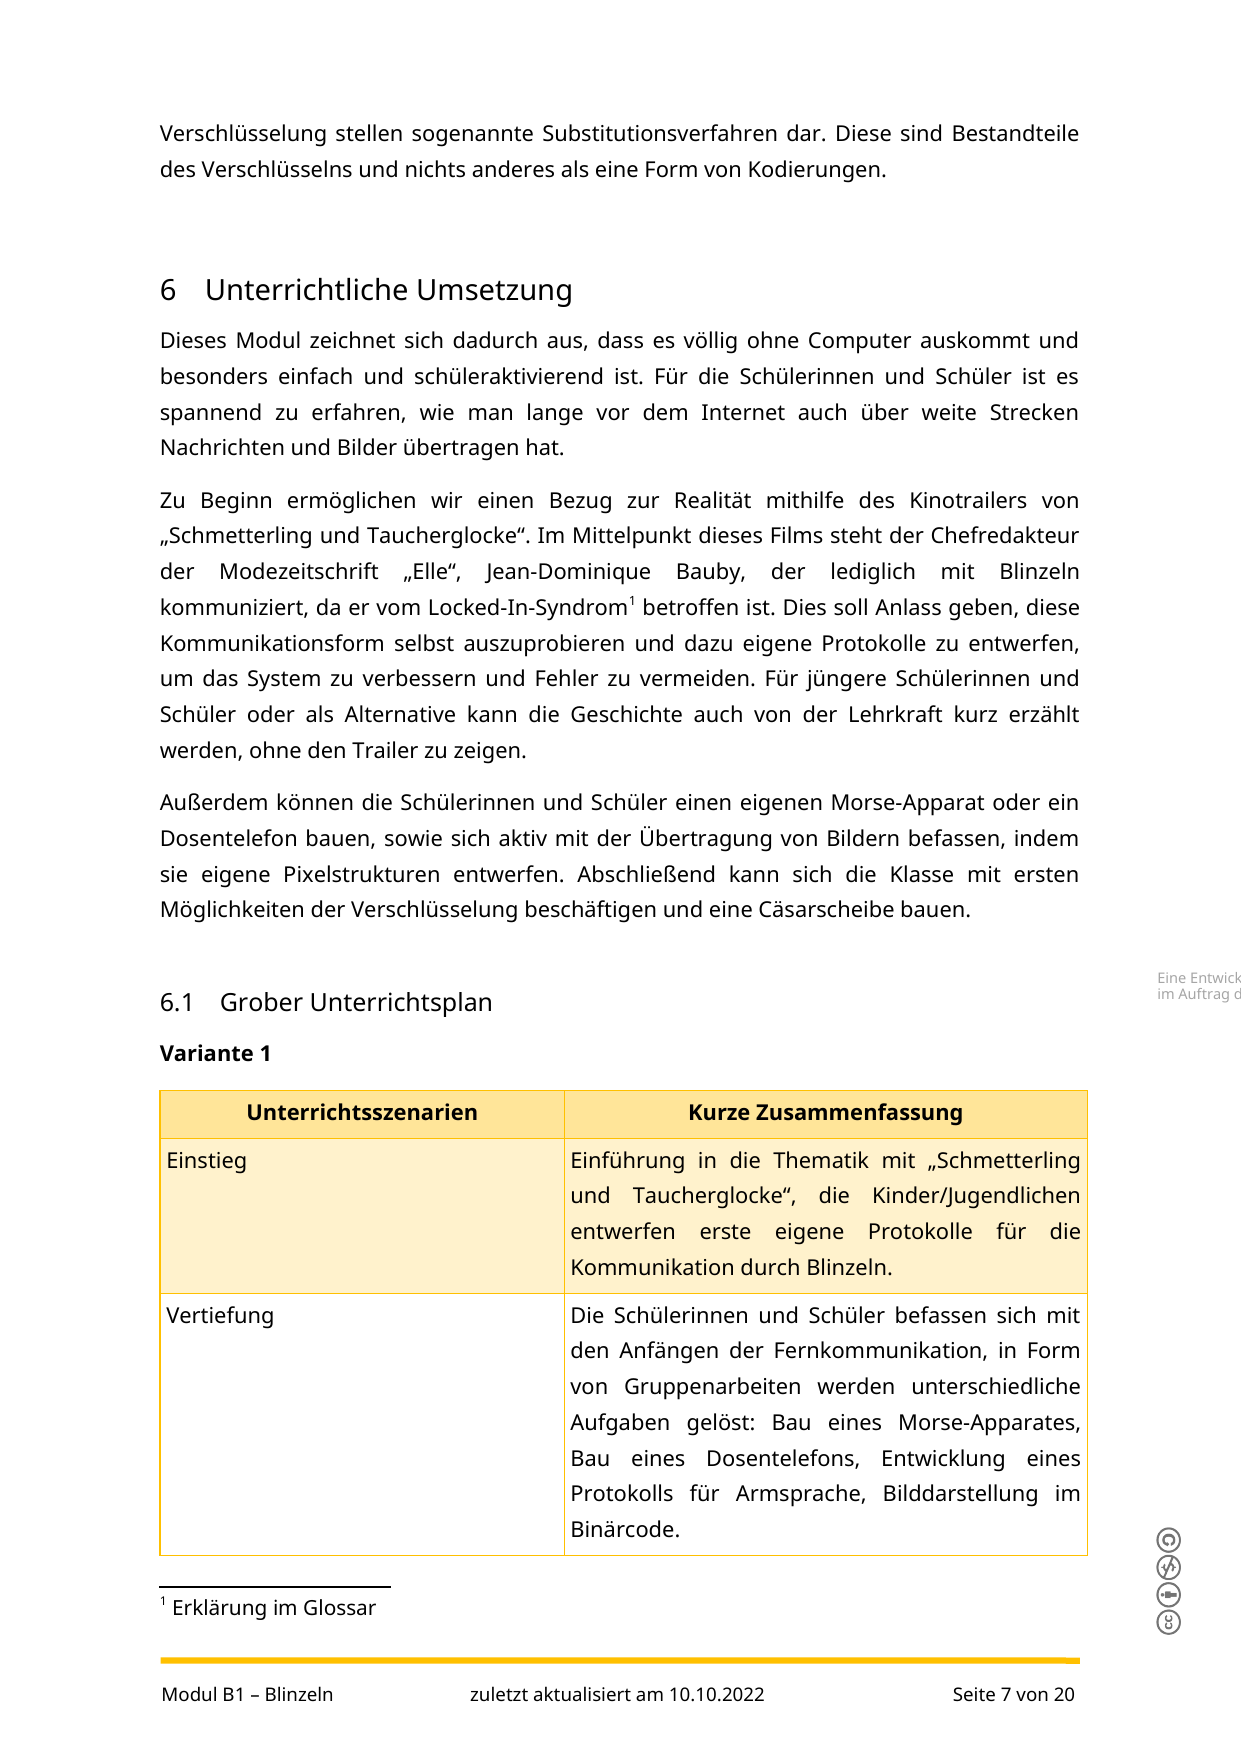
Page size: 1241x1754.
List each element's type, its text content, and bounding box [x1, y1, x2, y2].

text Außerdem können die Schülerinnen und Schüler einen eigenen Morse-Apparat oder ein Dosentelefon bauen, sowie sich aktiv mit der Übertragung von Bildern befassen, indem sie eigene Pixelstrukturen entwerfen. Abschließend kann sich die Klasse mit ersten Möglichkeiten der Verschlüsselung beschäftigen und eine Cäsarscheibe bauen. [159, 787, 1081, 924]
table_cell Einführung in die Thematik mit „Schmetterling und Taucherglocke“, die Kinder/Jugendlichen entwerfen erste eigene Protokolle für die Kommunikation durch Blinzeln. [565, 1139, 1087, 1293]
text Zu Beginn ermöglichen wir einen Bezug zur Realität mithilfe des Kinotrailers von „Schmetterling und Taucherglocke“. Im Mittelpunkt dieses Films steht der Chefredakteur der Modezeitschrift „Elle“, Jean-Dominique Bauby, der lediglich mit Blinzeln kommuniziert, da er vom Locked-In-Syndrom betroffen ist. Dies soll Anlass geben, diese Kommunikationsform selbst auszuprobieren und dazu eigene Protokolle zu entwerfen, um das System zu verbessern und Fehler zu vermeiden. Für jüngere Schülerinnen und Schüler oder als Alternative kann die Geschichte auch von der Lehrkraft kurz erzählt werden, ohne den Trailer zu zeigen. [159, 485, 1081, 764]
table_header Unterrichtsszenarien [161, 1091, 564, 1138]
subtitle Grober Unterrichtsplan [159, 984, 1081, 1018]
text Variante 1 [159, 1038, 1081, 1067]
subtitle Unterrichtliche Umsetzung [159, 269, 1081, 308]
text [159, 118, 1081, 184]
table_cell Die Schülerinnen und Schüler befassen sich mit den Anfängen der Fernkommunikation, in Form von Gruppenarbeiten werden unterschiedliche Aufgaben gelöst: Bau eines Morse-Apparates, Bau eines Dosentelefons, Entwicklung eines Protokolls für Armsprache, Bilddarstellung im Binärcode. [565, 1294, 1087, 1555]
table_cell Vertiefung [161, 1294, 564, 1555]
table_cell Einstieg [161, 1139, 564, 1293]
table_header Kurze Zusammenfassung [565, 1091, 1087, 1138]
text Dieses Modul zeichnet sich dadurch aus, dass es völlig ohne Computer auskommt und besonders einfach und schüleraktivierend ist. Für die Schülerinnen und Schüler ist es spannend zu erfahren, wie man lange vor dem Internet auch über weite Strecken Nachrichten und Bilder übertragen hat. [159, 325, 1081, 462]
